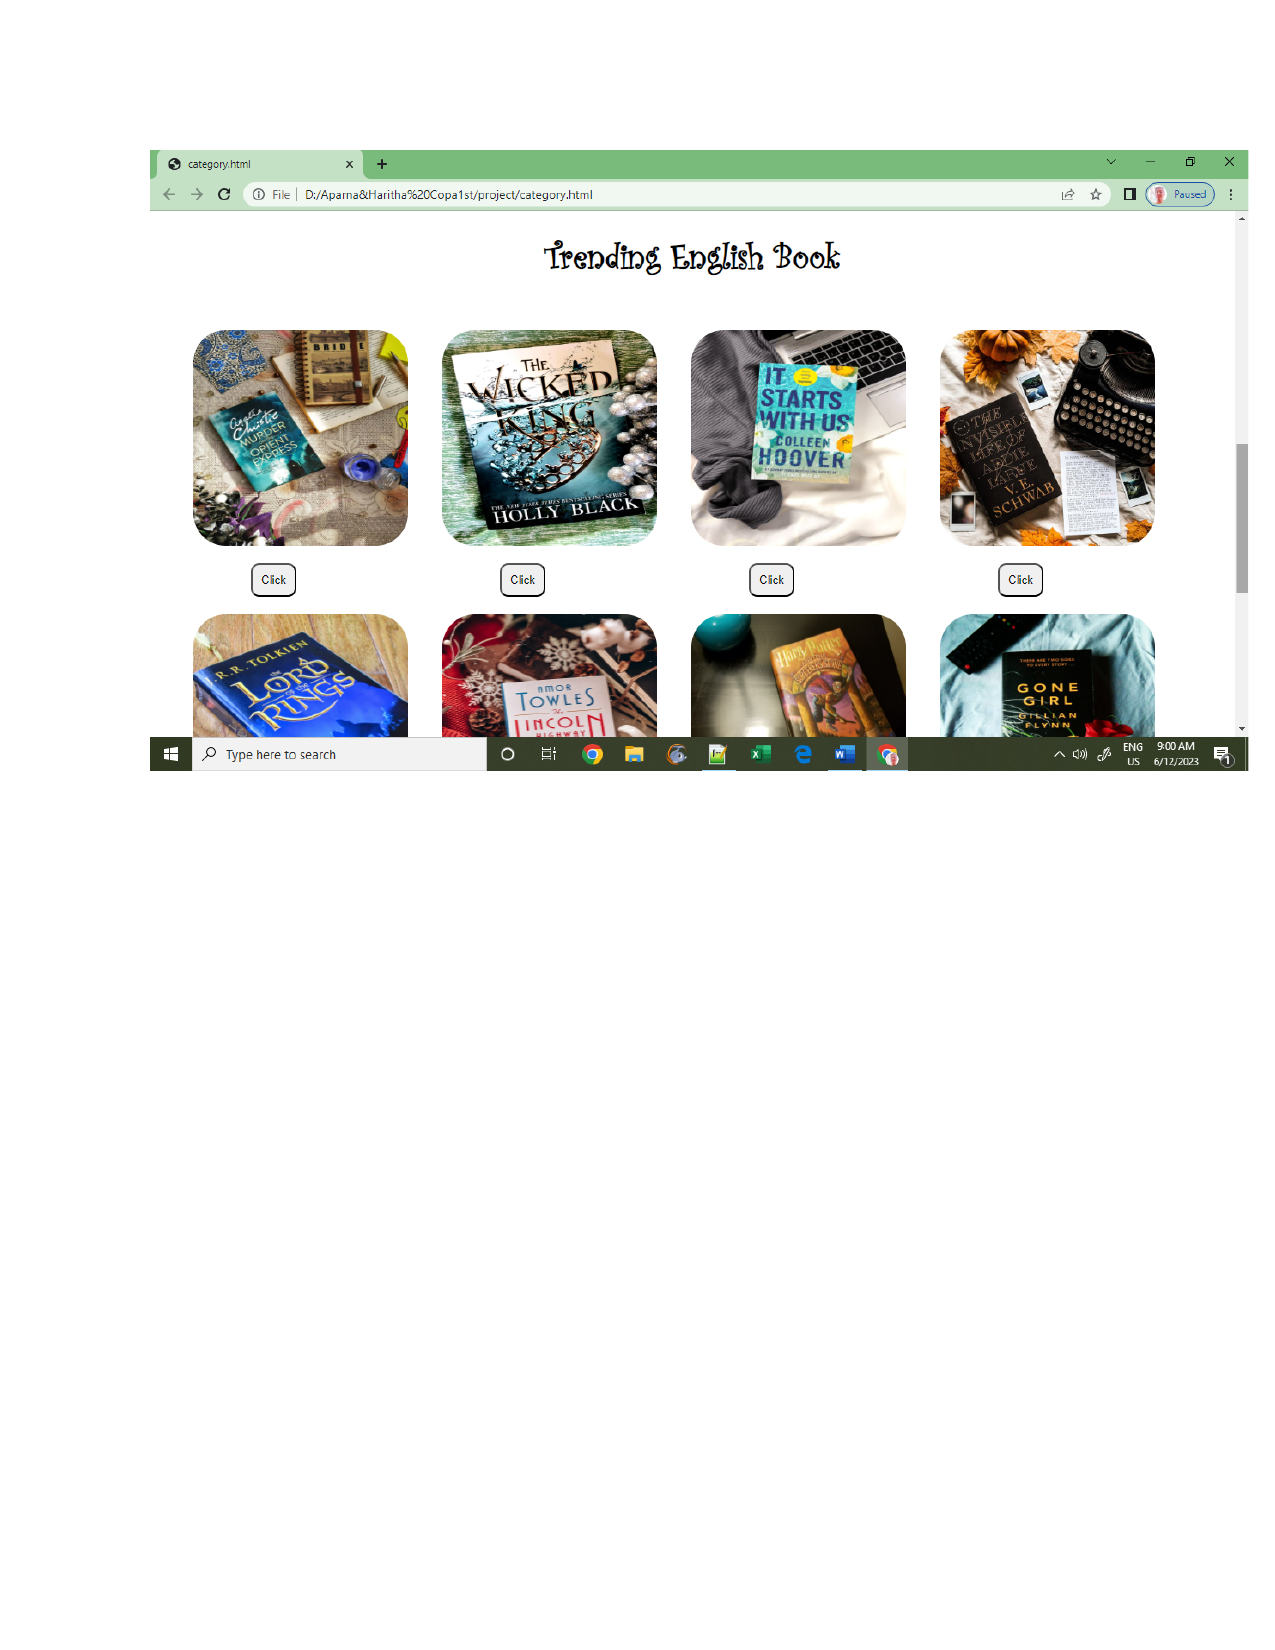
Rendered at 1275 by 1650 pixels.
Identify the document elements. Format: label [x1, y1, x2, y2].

picture [150, 150, 1249, 771]
